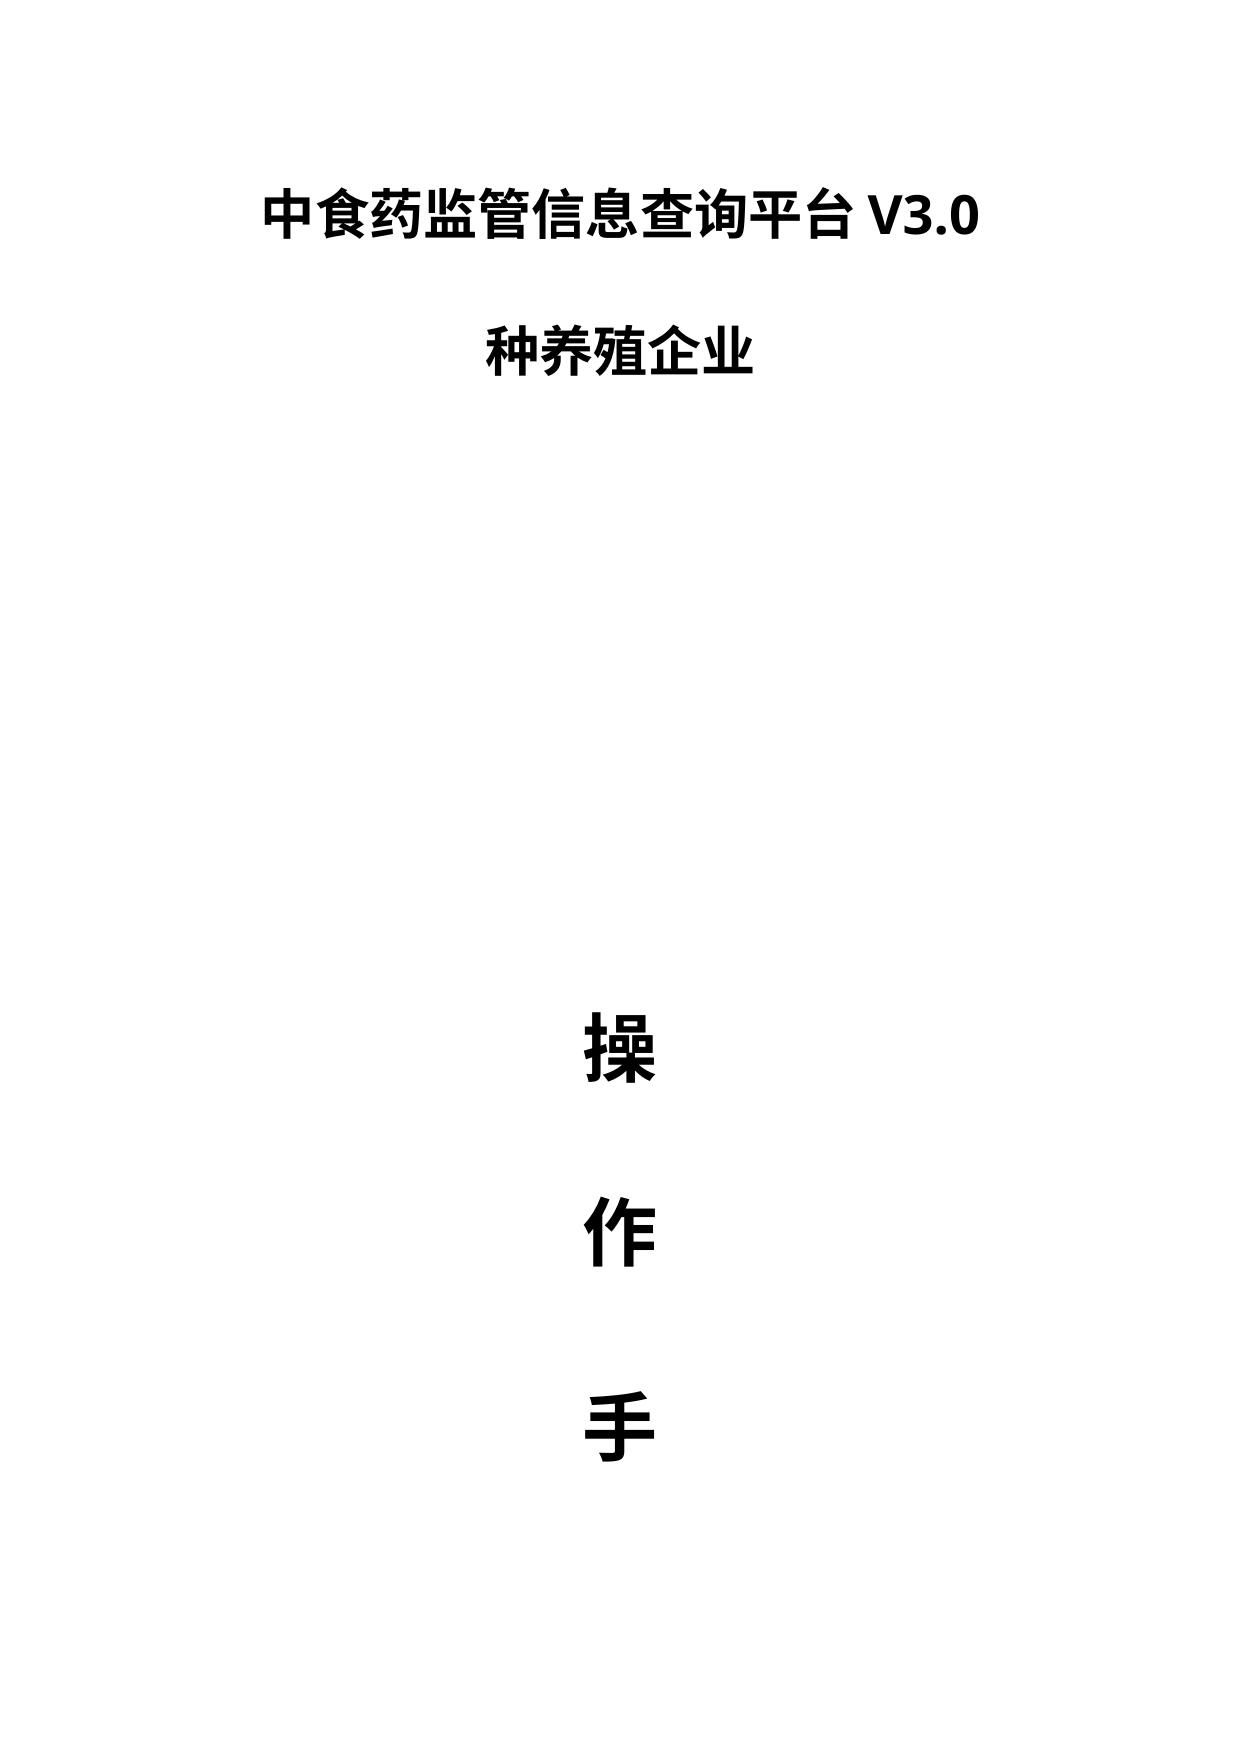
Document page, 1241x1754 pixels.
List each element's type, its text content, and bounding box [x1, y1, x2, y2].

text 操 [187, 978, 1053, 1108]
text 种养殖企业 [187, 299, 1053, 396]
text 中食药监管信息查询平台V3.0 [187, 162, 1053, 259]
text 作 手 [187, 1163, 1053, 1488]
